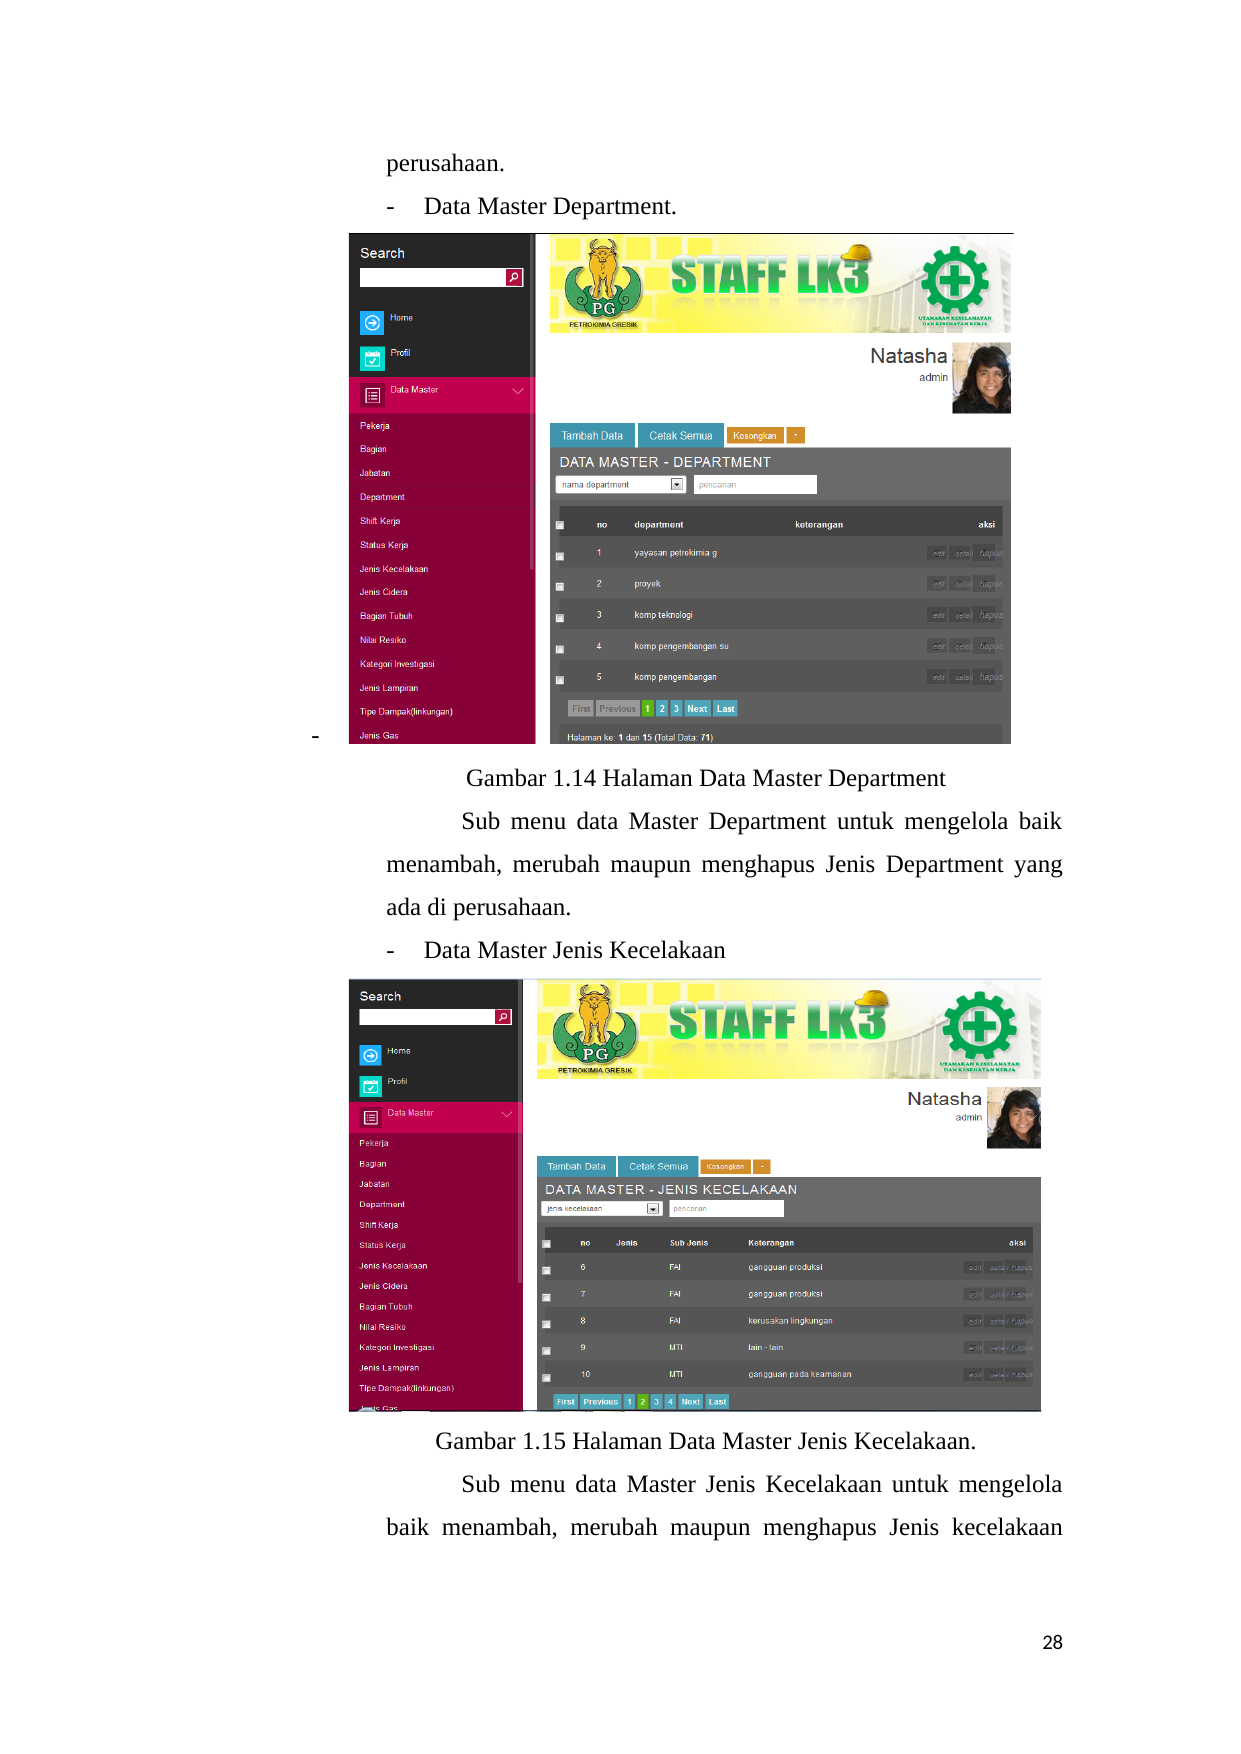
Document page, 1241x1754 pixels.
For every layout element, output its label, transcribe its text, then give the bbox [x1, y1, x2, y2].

text Gambar 1.15 Halaman Data Master Jenis Kecelakaan. [349, 1426, 1063, 1455]
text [386, 148, 1063, 176]
text Gambar 1.14 Halaman Data Master Department [349, 763, 1063, 792]
list Data Master Department. [386, 191, 1063, 219]
text Sub menu data Master Department untuk mengelola baik menambah, merubah maupun menghapus Jenis Department yang ada di perusahaan. [386, 806, 1063, 921]
list Data Master Jenis Kecelakaan [386, 936, 1063, 964]
picture [348, 233, 1014, 744]
picture [348, 978, 1042, 1412]
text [386, 1469, 1063, 1541]
